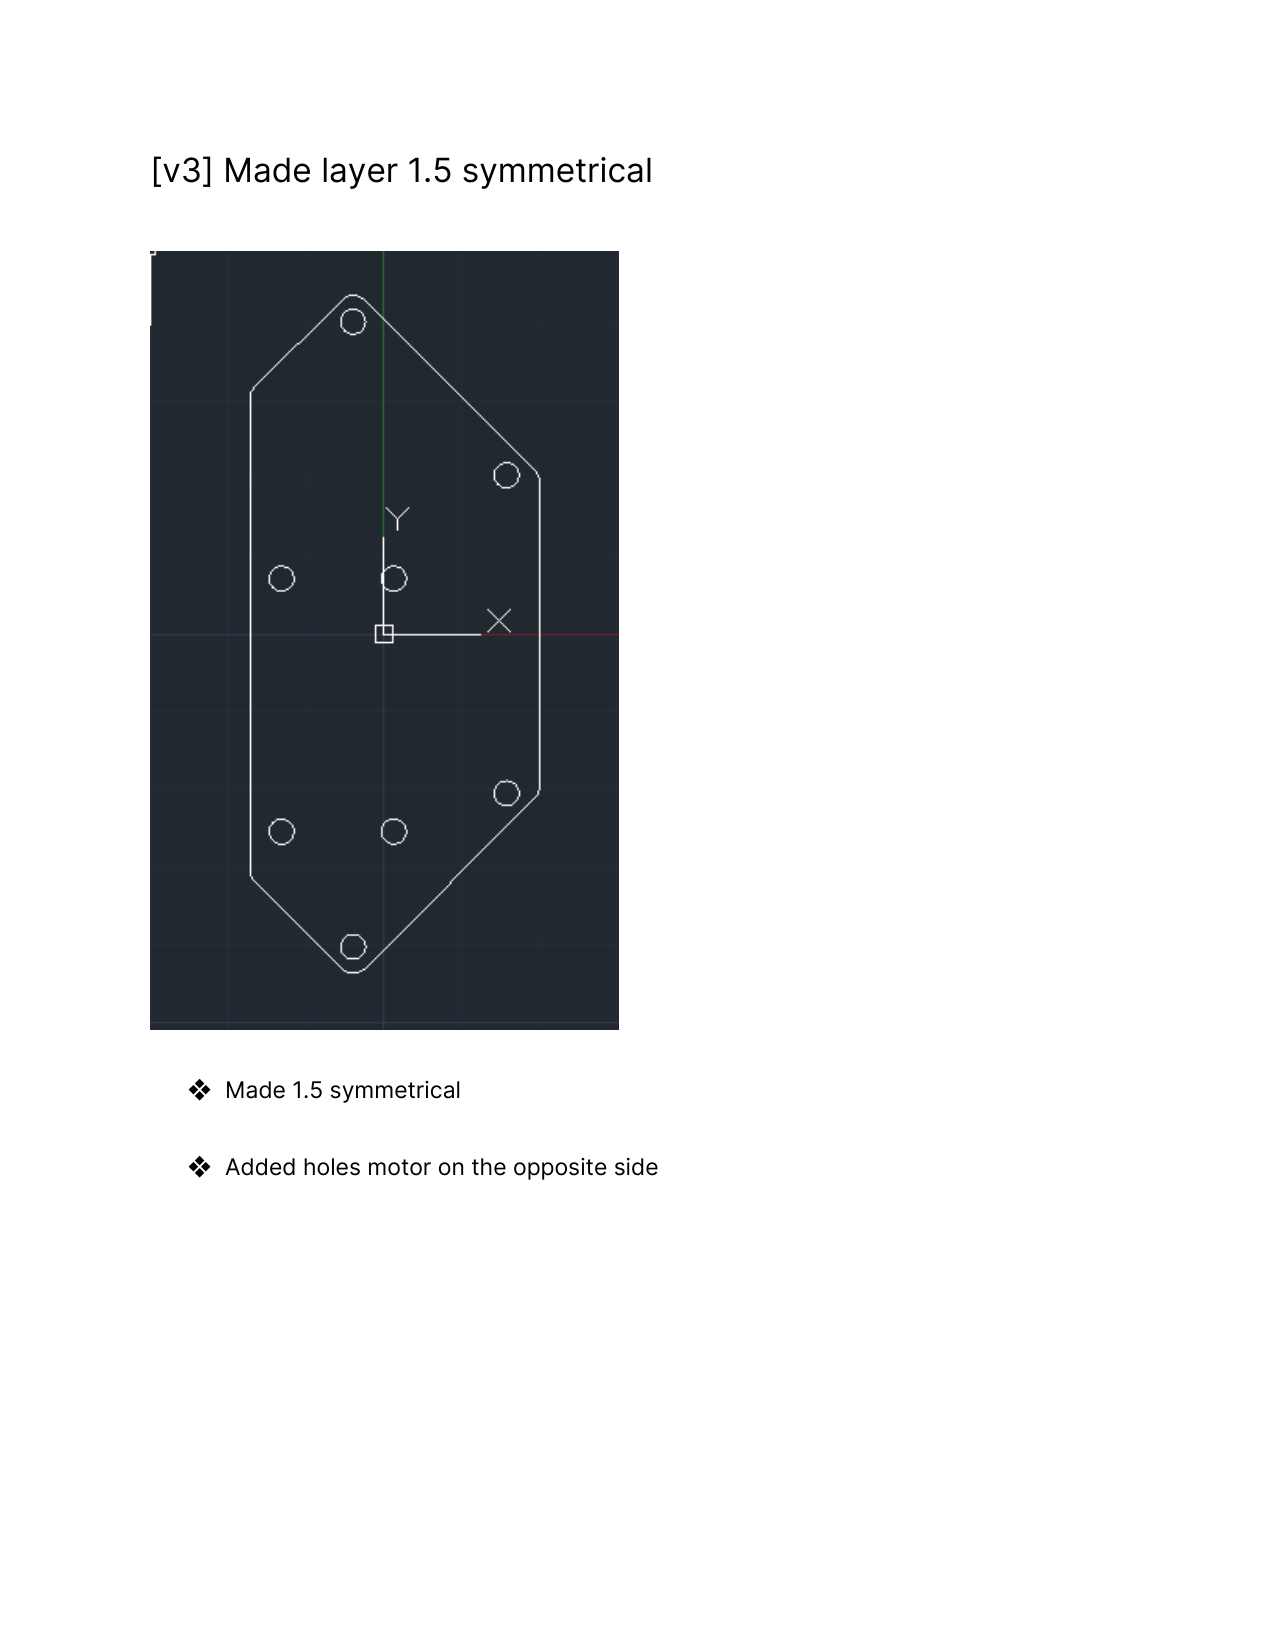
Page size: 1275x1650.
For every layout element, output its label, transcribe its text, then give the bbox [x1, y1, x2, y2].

subtitle [v3] Made layer 1.5 symmetrical [150, 150, 1125, 190]
picture [150, 251, 619, 1030]
list Made 1.5 symmetrical [187, 1077, 1125, 1104]
list Added holes motor on the opposite side [187, 1153, 1125, 1181]
